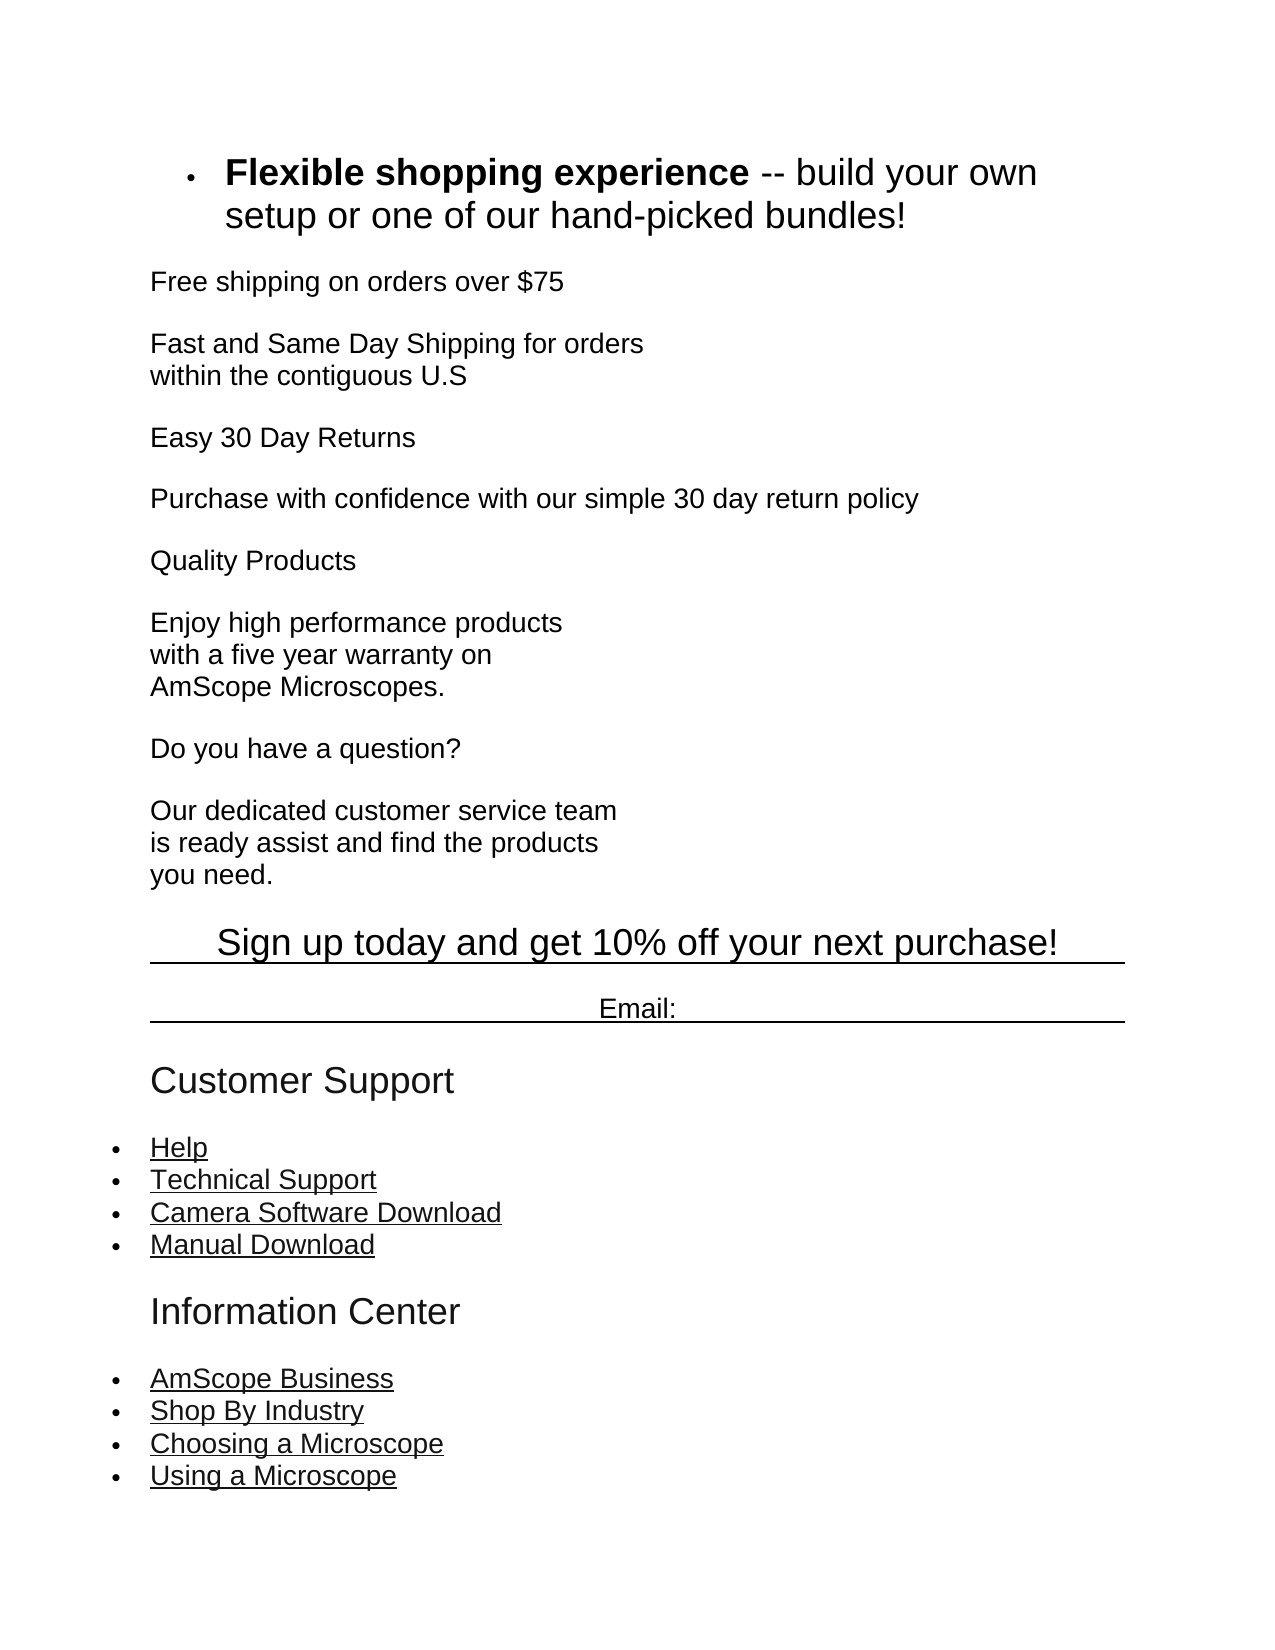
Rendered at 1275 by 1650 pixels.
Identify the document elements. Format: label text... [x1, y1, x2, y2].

subtitle Free shipping on orders over $75 [150, 265, 1125, 298]
subtitle Easy 30 Day Returns [150, 421, 1125, 453]
list Technical Support [112, 1163, 1125, 1196]
list Using a Microscope [112, 1459, 1125, 1491]
text Purchase with confidence with our simple 30 day return policy [150, 482, 1125, 515]
subtitle Do you have a question? [150, 732, 1125, 764]
list Camera Software Download [112, 1196, 1125, 1228]
text Email: [150, 992, 1125, 1021]
list Shop By Industry [112, 1394, 1125, 1427]
list Manual Download [112, 1228, 1125, 1260]
list Help [112, 1131, 1125, 1163]
text Fast and Same Day Shipping for orders within the contiguous U.S [150, 327, 1125, 392]
list Flexible shopping experience -- build your own setup or one of our hand-picked bundles! [187, 150, 1125, 236]
subtitle Information Center [150, 1289, 1125, 1333]
subtitle Quality Products [150, 544, 1125, 576]
text Our dedicated customer service team is ready assist and find the products you need. [150, 793, 1125, 891]
subtitle Sign up today and get 10% off your next purchase! [150, 920, 1125, 962]
text Enjoy high performance products with a five year warranty on AmScope Microscopes. [150, 606, 1125, 703]
list AmScope Business [112, 1362, 1125, 1394]
list Choosing a Microscope [112, 1427, 1125, 1459]
subtitle Customer Support [150, 1058, 1125, 1102]
